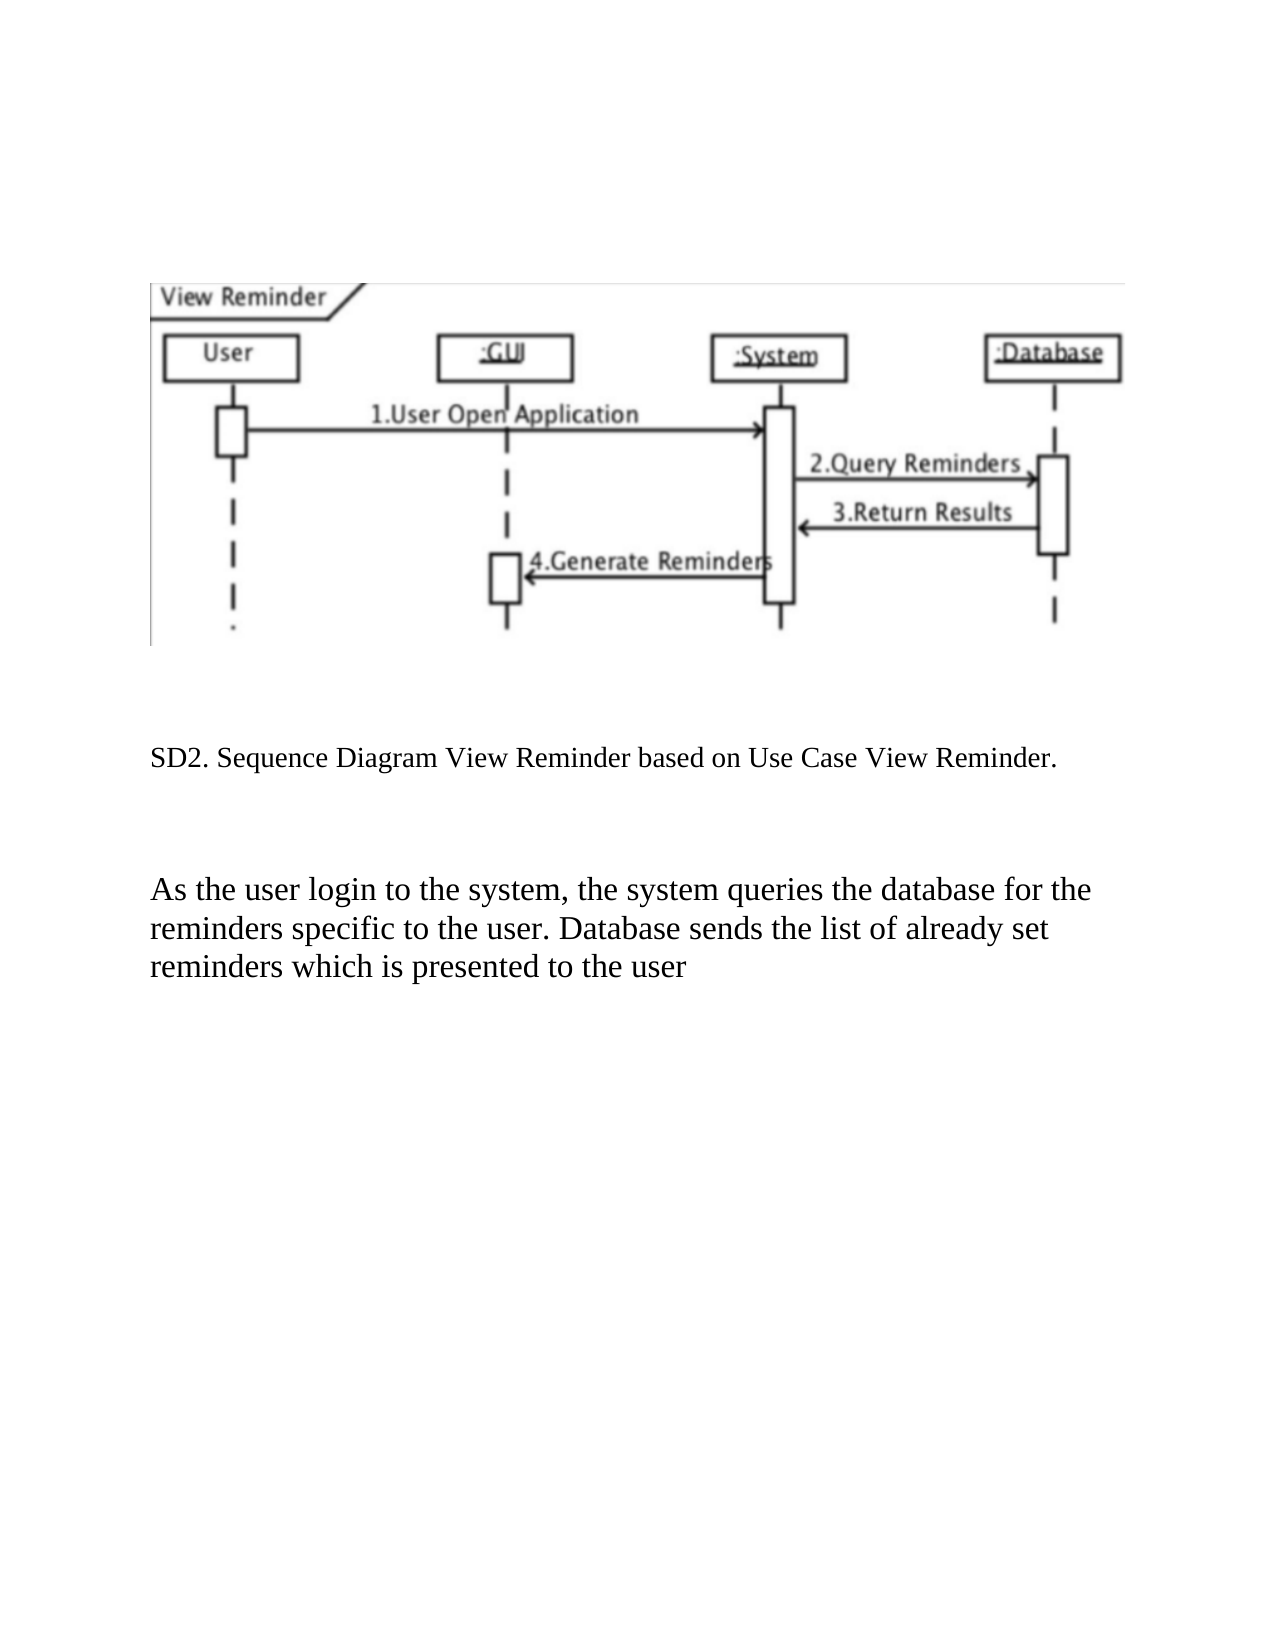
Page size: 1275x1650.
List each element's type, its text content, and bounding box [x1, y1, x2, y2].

title As the user login to the system, the system queries the database for the reminders specific to the user. Database sends the list of already set reminders which is presented to the user [150, 869, 1125, 984]
picture [150, 283, 1125, 646]
title SD2. Sequence Diagram View Reminder based on Use Case View Reminder. [150, 741, 1125, 774]
